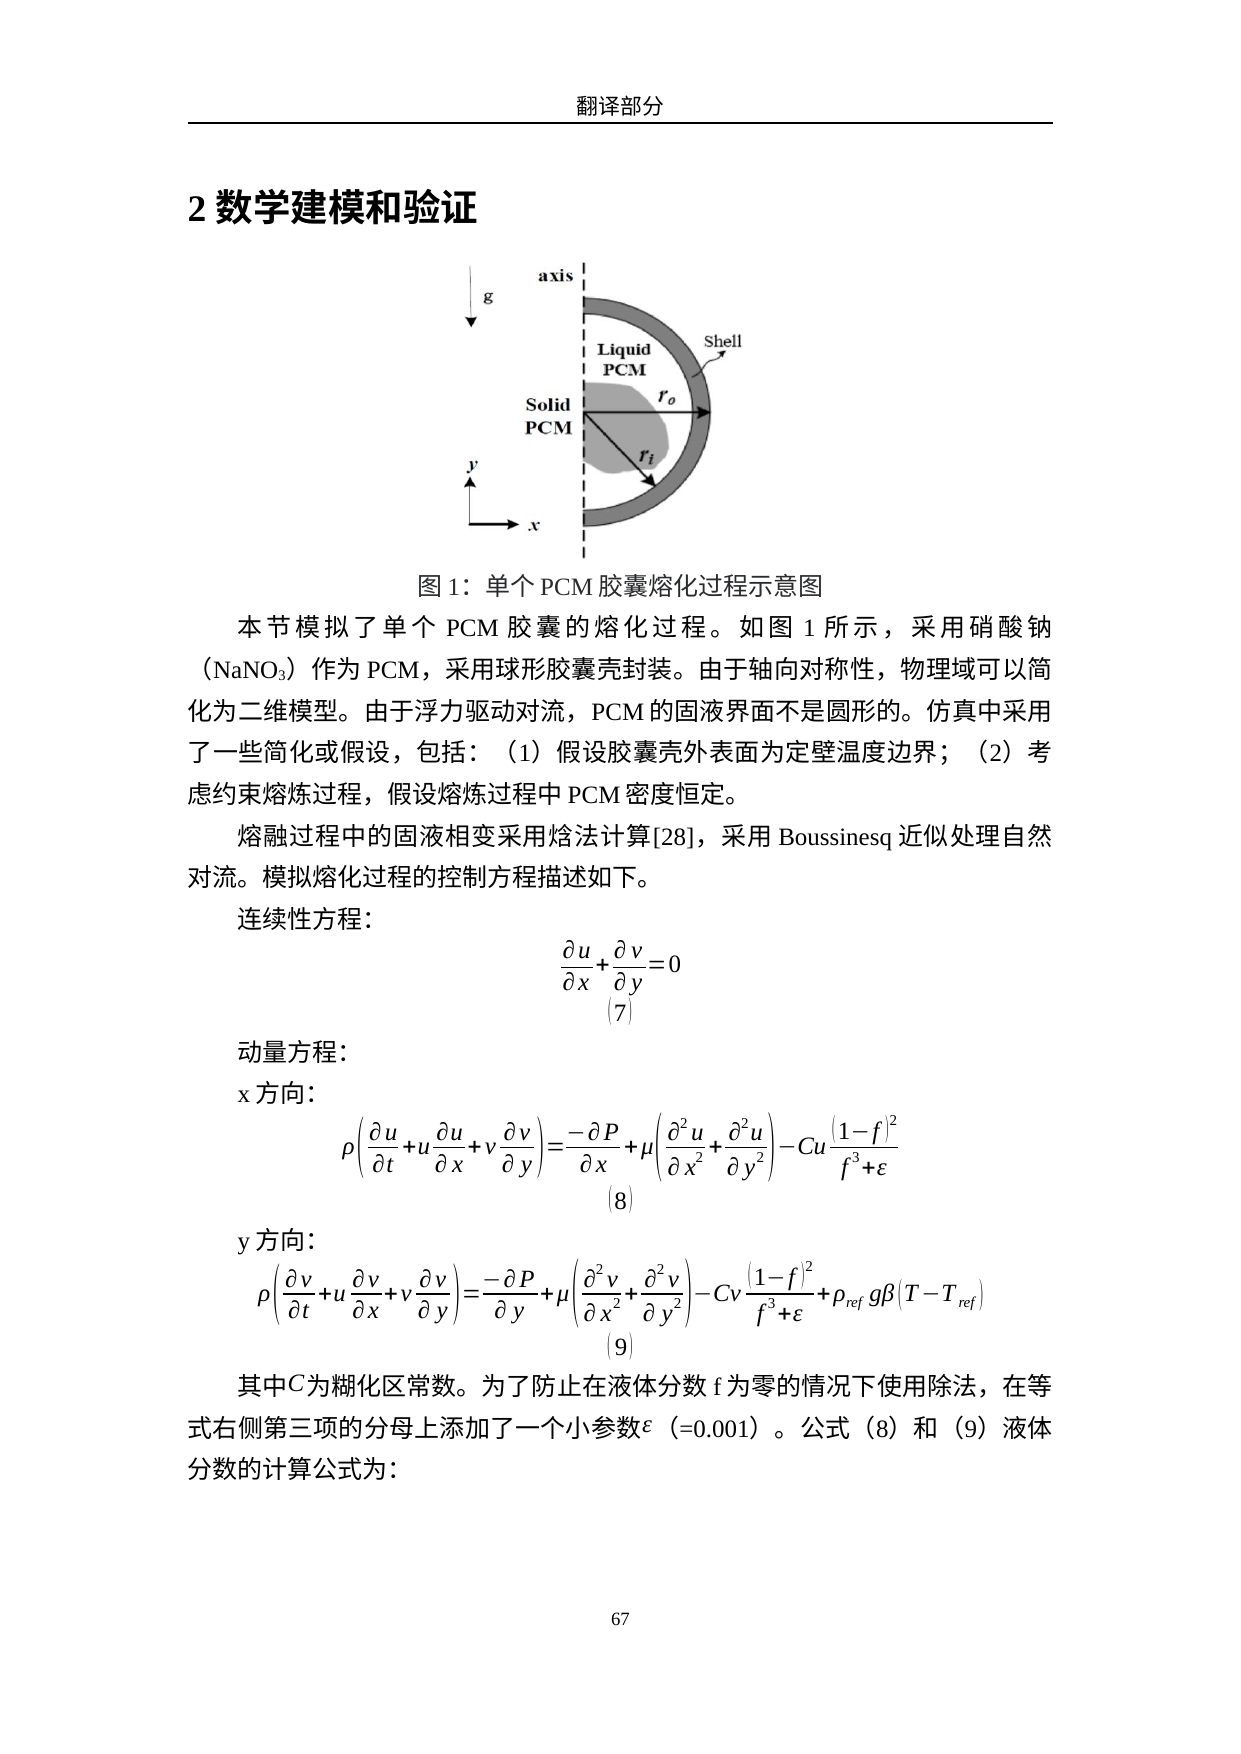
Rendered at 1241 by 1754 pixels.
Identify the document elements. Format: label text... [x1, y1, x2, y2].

text 2 数学建模和验证 [187, 178, 1053, 232]
text 连续性方程： [187, 895, 1053, 937]
text 其中为糊化区常数。为了防止在液体分数f为零的情况下使用除法，在等式右侧第三项的分母上添加了一个小参数（=0.001）。公式（8）和（9）液体分数的计算公式为： [187, 1362, 1053, 1487]
text 动量方程： [187, 1028, 1053, 1069]
text x方向： [187, 1069, 1053, 1111]
text 熔融过程中的固液相变采用焓法计算[28]，采用Boussinesq近似处理自然对流。模拟熔化过程的控制方程描述如下。 [187, 812, 1053, 895]
text 图1：单个PCM胶囊熔化过程示意图 [187, 562, 1053, 603]
text y方向： [187, 1216, 1053, 1257]
text 本节模拟了单个PCM胶囊的熔化过程。如图1所示，采用硝酸钠（NaNO3）作为PCM，采用球形胶囊壳封装。由于轴向对称性，物理域可以简化为二维模型。由于浮力驱动对流，PCM的固液界面不是圆形的。仿真中采用了一些简化或假设，包括：（1）假设胶囊壳外表面为定壁温度边界；（2）考虑约束熔炼过程，假设熔炼过程中PCM密度恒定。 [187, 603, 1053, 812]
